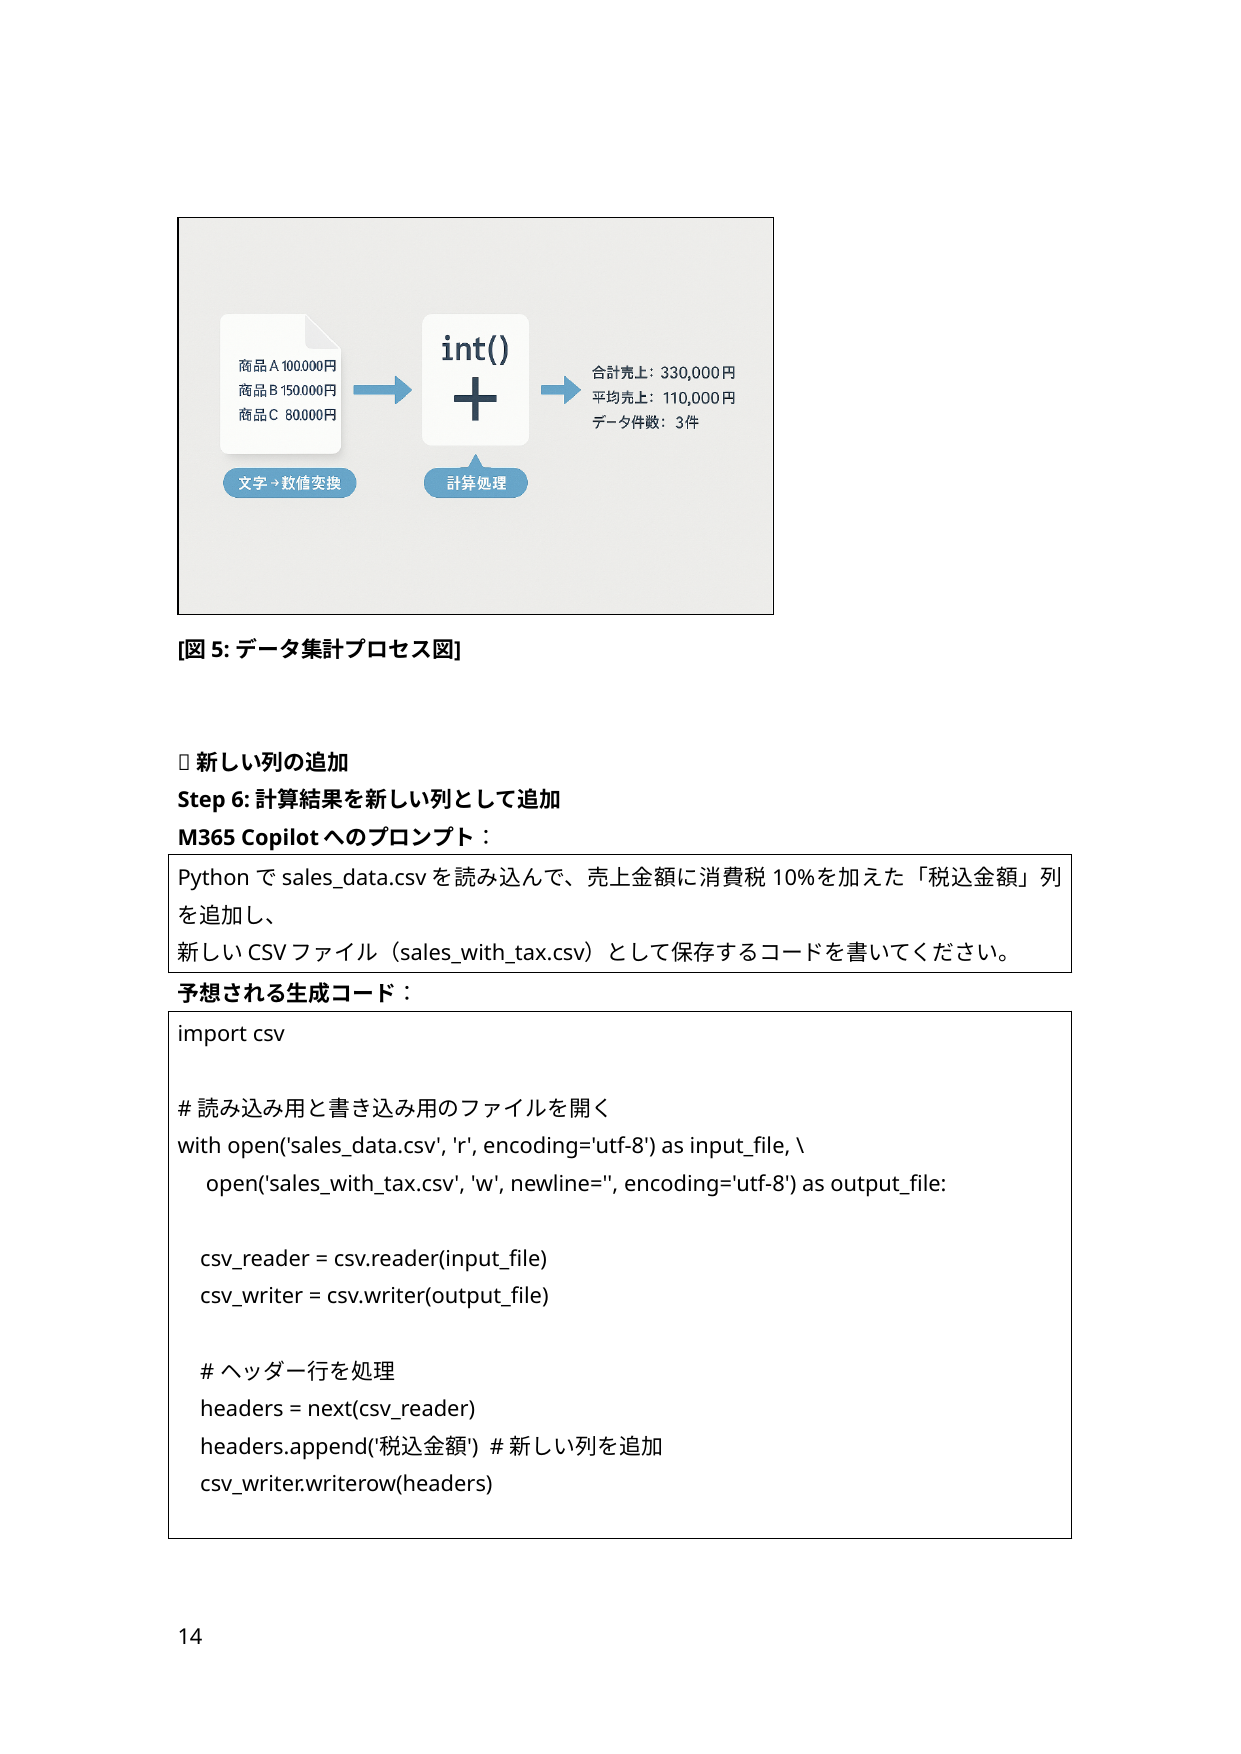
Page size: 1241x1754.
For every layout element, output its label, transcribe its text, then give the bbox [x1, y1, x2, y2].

text with open('sales_data.csv', 'r', encoding='utf-8') as input_file, \ [177, 1126, 1063, 1164]
text # 読み込み用と書き込み用のファイルを開く [177, 1089, 1063, 1126]
text headers = next(csv_reader) [177, 1389, 1063, 1426]
text M365 Copilotへのプロンプト： [177, 817, 1063, 854]
text csv_writer.writerow(headers) [177, 1464, 1063, 1501]
text import csv [169, 1012, 1071, 1051]
text headers.append('税込金額') # 新しい列を追加 [177, 1426, 1063, 1464]
text csv_writer = csv.writer(output_file) [177, 1276, 1063, 1314]
text open('sales_with_tax.csv', 'w', newline='', encoding='utf-8') as output_file: [177, 1164, 1063, 1201]
text Pythonでsales_data.csvを読み込んで、売上金額に消費税10%を加えた「税込金額」列を追加し、 [169, 855, 1071, 929]
text csv_reader = csv.reader(input_file) [177, 1239, 1063, 1276]
text 新しいCSVファイル（sales_with_tax.csv）として保存するコードを書いてください。 [169, 929, 1071, 972]
text # ヘッダー行を処理 [177, 1351, 1063, 1389]
picture [179, 218, 773, 614]
text ➕ 新しい列の追加 [177, 742, 1063, 779]
text [図5: データ集計プロセス図] [177, 629, 1063, 667]
text Step 6: 計算結果を新しい列として追加 [177, 779, 1063, 817]
text 予想される生成コード： [177, 973, 1063, 1011]
